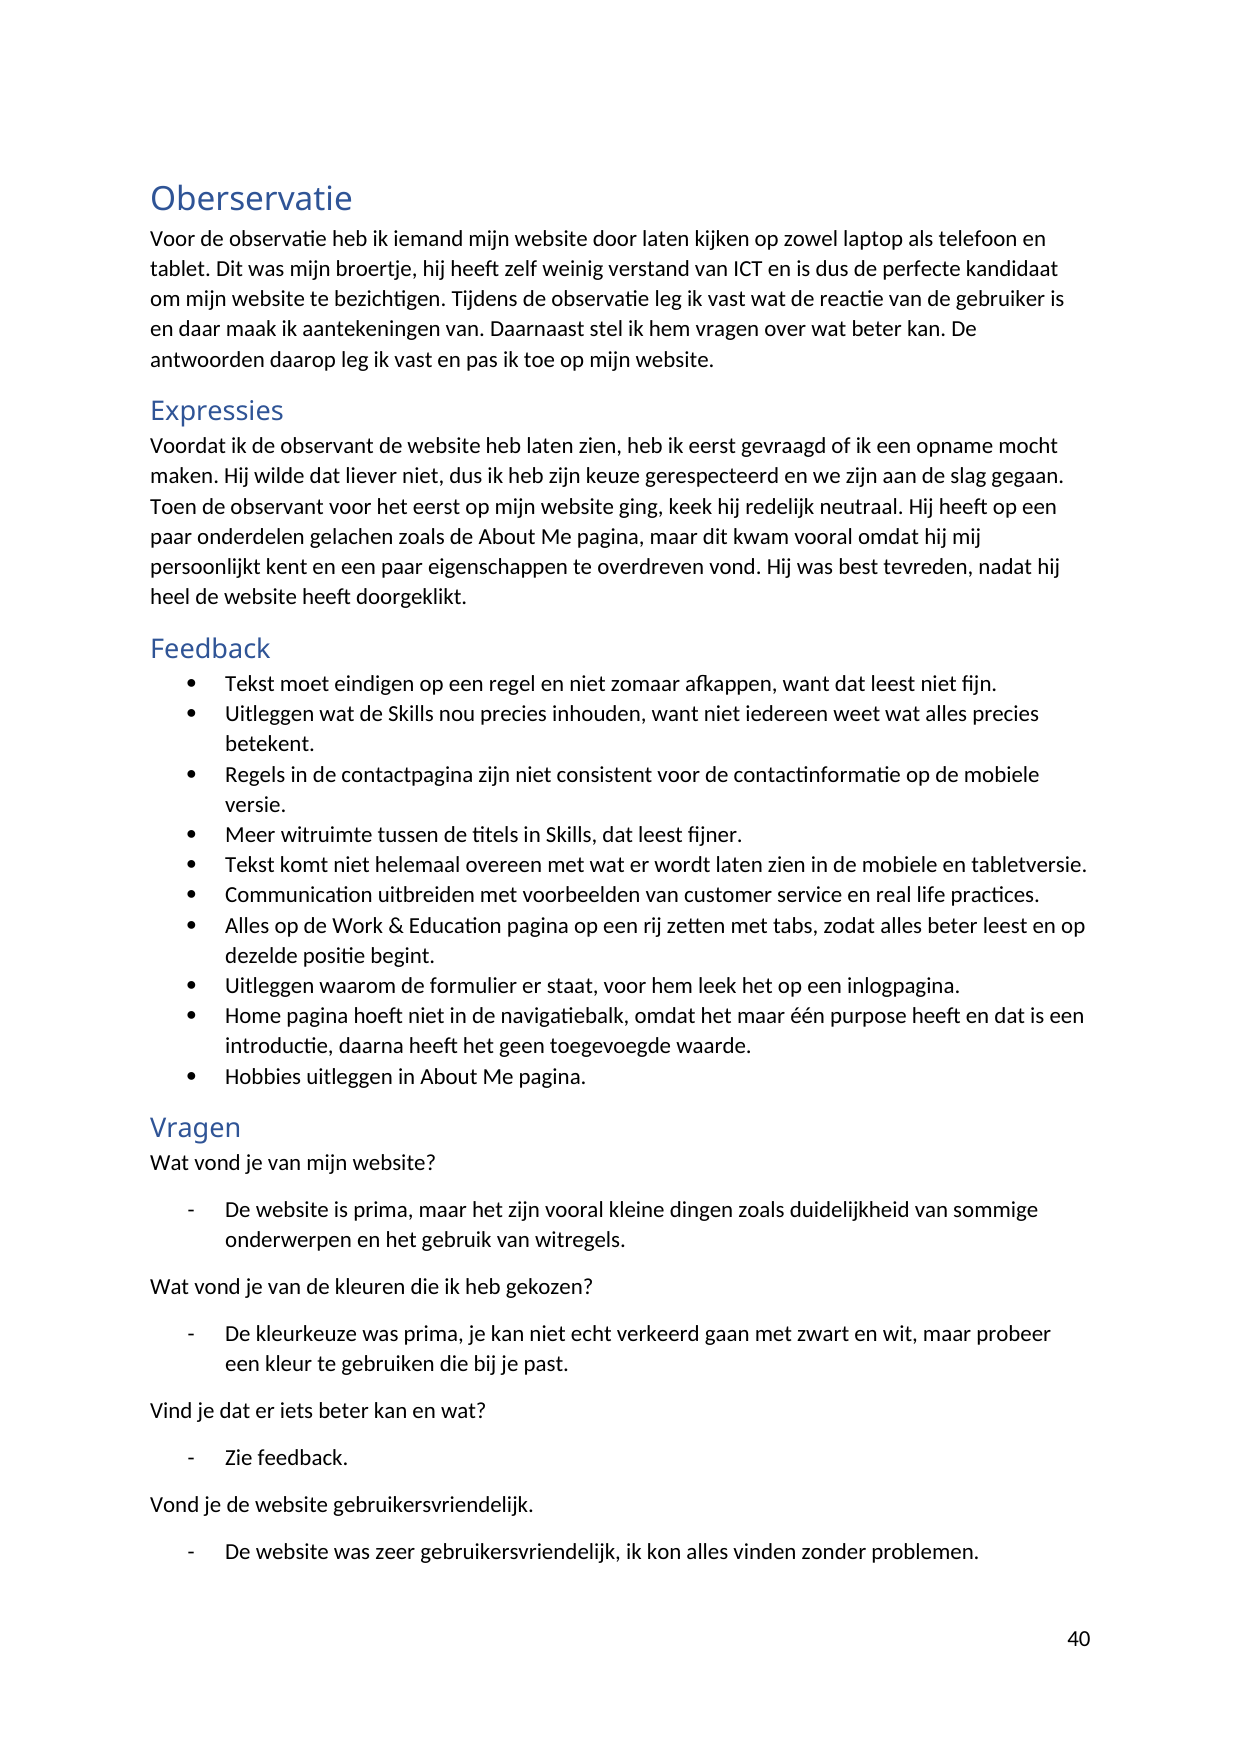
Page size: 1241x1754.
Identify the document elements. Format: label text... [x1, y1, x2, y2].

list Regels in de contactpagina zijn niet consistent voor de contactinformatie op de mobiele versie. [187, 760, 1090, 818]
text Wat vond je van mijn website? [150, 1148, 1090, 1177]
list Meer witruimte tussen de titels in Skills, dat leest fijner. [187, 820, 1090, 848]
list De website is prima, maar het zijn vooral kleine dingen zoals duidelijkheid van sommige onderwerpen en het gebruik van witregels. [187, 1195, 1090, 1254]
list Zie feedback. [187, 1443, 1090, 1471]
list De website was zeer gebruikersvriendelijk, ik kon alles vinden zonder problemen. [187, 1537, 1090, 1565]
list Tekst komt niet helemaal overeen met wat er wordt laten zien in de mobiele en tabletversie. [187, 850, 1090, 878]
list Hobbies uitleggen in About Me pagina. [187, 1062, 1090, 1090]
text Voordat ik de observant de website heb laten zien, heb ik eerst gevraagd of ik een opname mocht maken. Hij wilde dat liever niet, dus ik heb zijn keuze gerespecteerd en we zijn aan de slag gegaan. Toen de observant voor het eerst op mijn website ging, keek hij redelijk neutraal. Hij heeft op een paar onderdelen gelachen zoals de About Me pagina, maar dit kwam vooral omdat hij mij persoonlijkt kent en een paar eigenschappen te overdreven vond. Hij was best tevreden, nadat hij heel de website heeft doorgeklikt. [150, 431, 1090, 611]
list Uitleggen waarom de formulier er staat, voor hem leek het op een inlogpagina. [187, 971, 1090, 999]
list Communication uitbreiden met voorbeelden van customer service en real life practices. [187, 881, 1090, 909]
list Alles op de Work & Education pagina op een rij zetten met tabs, zodat alles beter leest en op dezelde positie begint. [187, 911, 1090, 969]
text Voor de observatie heb ik iemand mijn website door laten kijken op zowel laptop als telefoon en tablet. Dit was mijn broertje, hij heeft zelf weinig verstand van ICT en is dus de perfecte kandidaat om mijn website te bezichtigen. Tijdens de observatie leg ik vast wat de reactie van de gebruiker is en daar maak ik aantekeningen van. Daarnaast stel ik hem vragen over wat beter kan. De antwoorden daarop leg ik vast en pas ik toe op mijn website. [150, 224, 1090, 373]
text Vind je dat er iets beter kan en wat? [150, 1396, 1090, 1424]
list Tekst moet eindigen op een regel en niet zomaar afkappen, want dat leest niet fijn. [187, 669, 1090, 697]
subtitle Vragen [150, 1109, 1090, 1146]
subtitle Feedback [150, 629, 1090, 666]
text Vond je de website gebruikersvriendelijk. [150, 1490, 1090, 1518]
text Wat vond je van de kleuren die ik heb gekozen? [150, 1272, 1090, 1301]
list Home pagina hoeft niet in de navigatiebalk, omdat het maar één purpose heeft en dat is een introductie, daarna heeft het geen toegevoegde waarde. [187, 1001, 1090, 1060]
subtitle Oberservatie [150, 175, 1090, 220]
list De kleurkeuze was prima, je kan niet echt verkeerd gaan met zwart en wit, maar probeer een kleur te gebruiken die bij je past. [187, 1319, 1090, 1378]
list Uitleggen wat de Skills nou precies inhouden, want niet iedereen weet wat alles precies betekent. [187, 699, 1090, 758]
subtitle Expressies [150, 392, 1090, 428]
